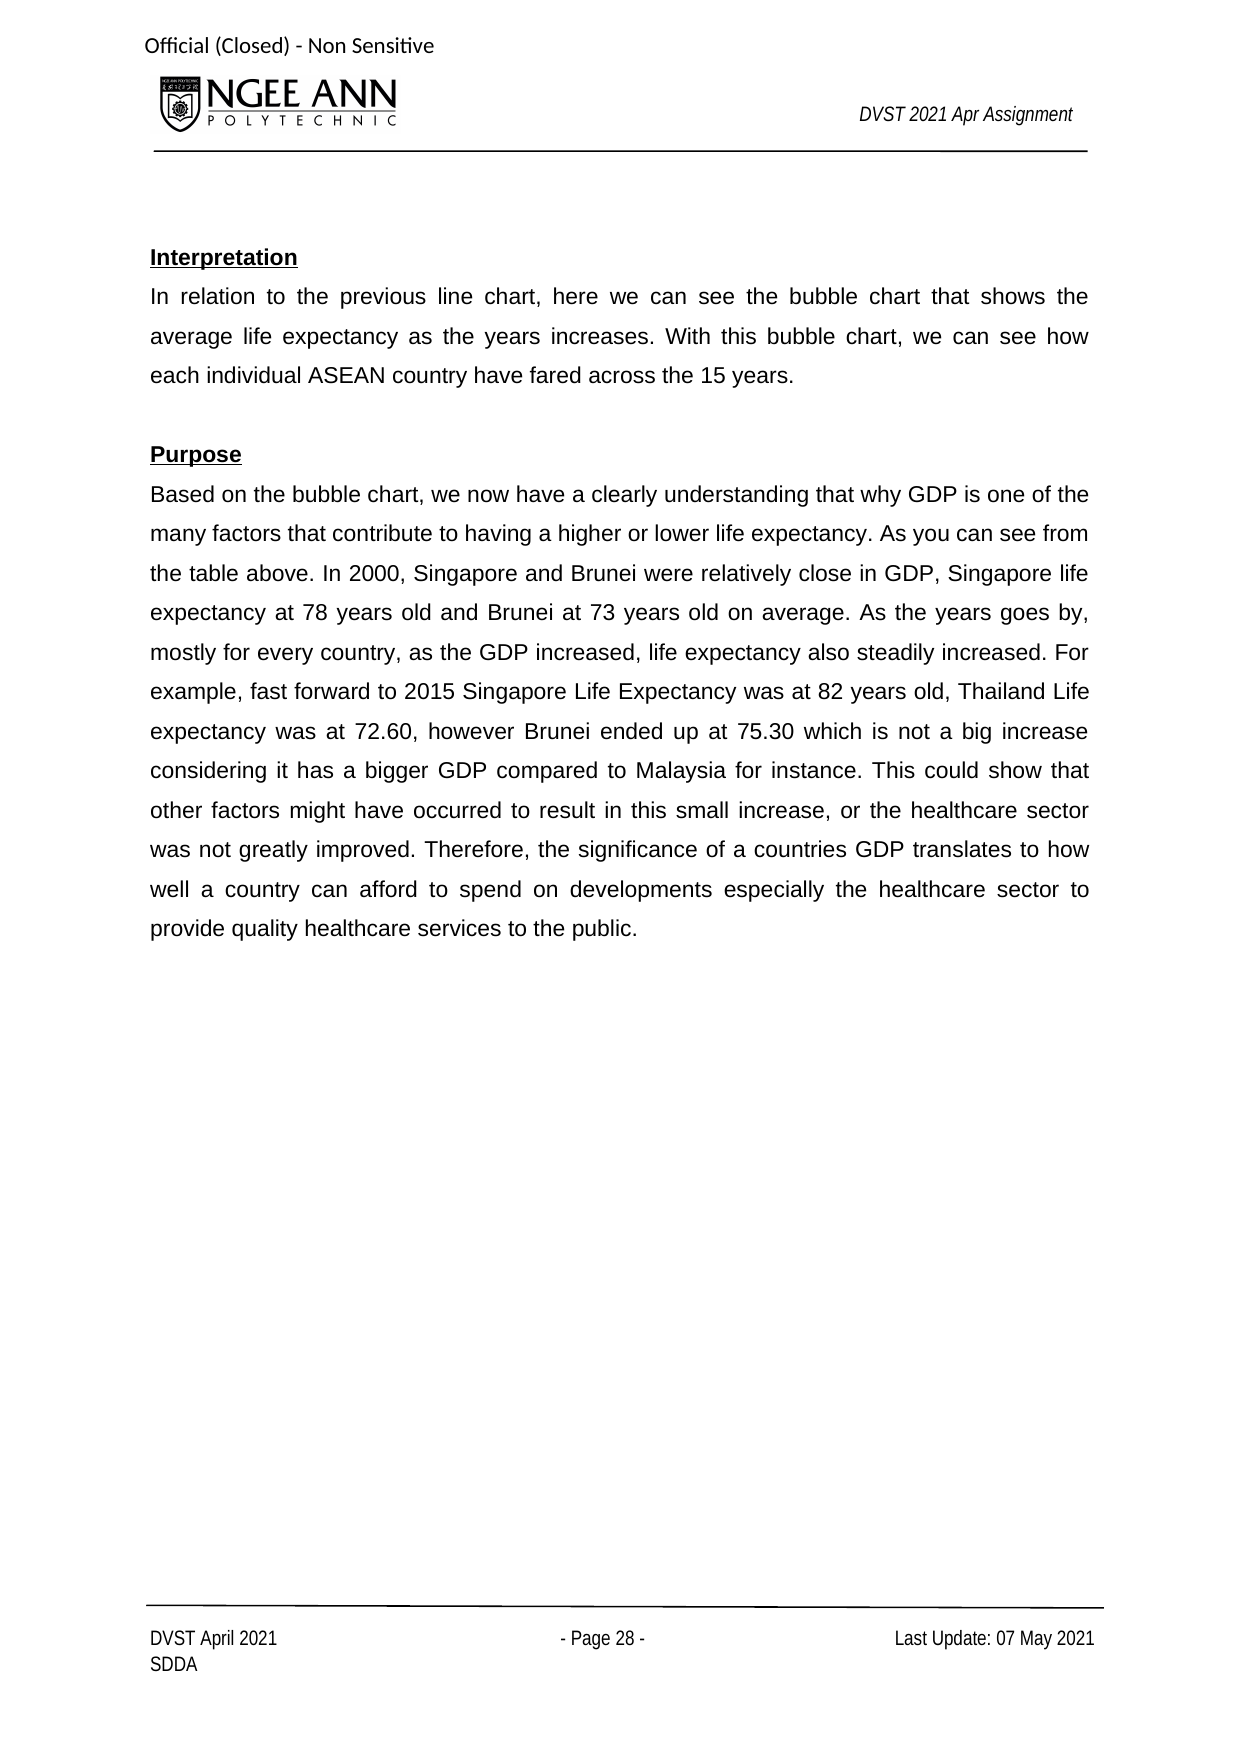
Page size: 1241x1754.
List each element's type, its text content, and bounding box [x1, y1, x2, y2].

picture [150, 75, 402, 134]
text Interpretation [150, 244, 1090, 270]
text In relation to the previous line chart, here we can see the bubble chart that shows the average life expectancy as the years increases. With this bubble chart, we can see how each individual ASEAN country have fared across the 15 years. [150, 283, 1090, 389]
text Purpose [150, 441, 1090, 468]
text Based on the bubble chart, we now have a clearly understanding that why GDP is one of the many factors that contribute to having a higher or lower life expectancy. As you can see from the table above. In 2000, Singapore and Brunei were relatively close in GDP, Singapore life expectancy at 78 years old and Brunei at 73 years old on average. As the years goes by, mostly for every country, as the GDP increased, life expectancy also steadily increased. For example, fast forward to 2015 Singapore Life Expectancy was at 82 years old, Thailand Life expectancy was at 72.60, however Brunei ended up at 75.30 which is not a big increase considering it has a bigger GDP compared to Malaysia for instance. This could show that other factors might have occurred to result in this small increase, or the healthcare sector was not greatly improved. Therefore, the significance of a countries GDP translates to how well a country can afford to spend on developments especially the healthcare sector to provide quality healthcare services to the public. [150, 481, 1090, 941]
